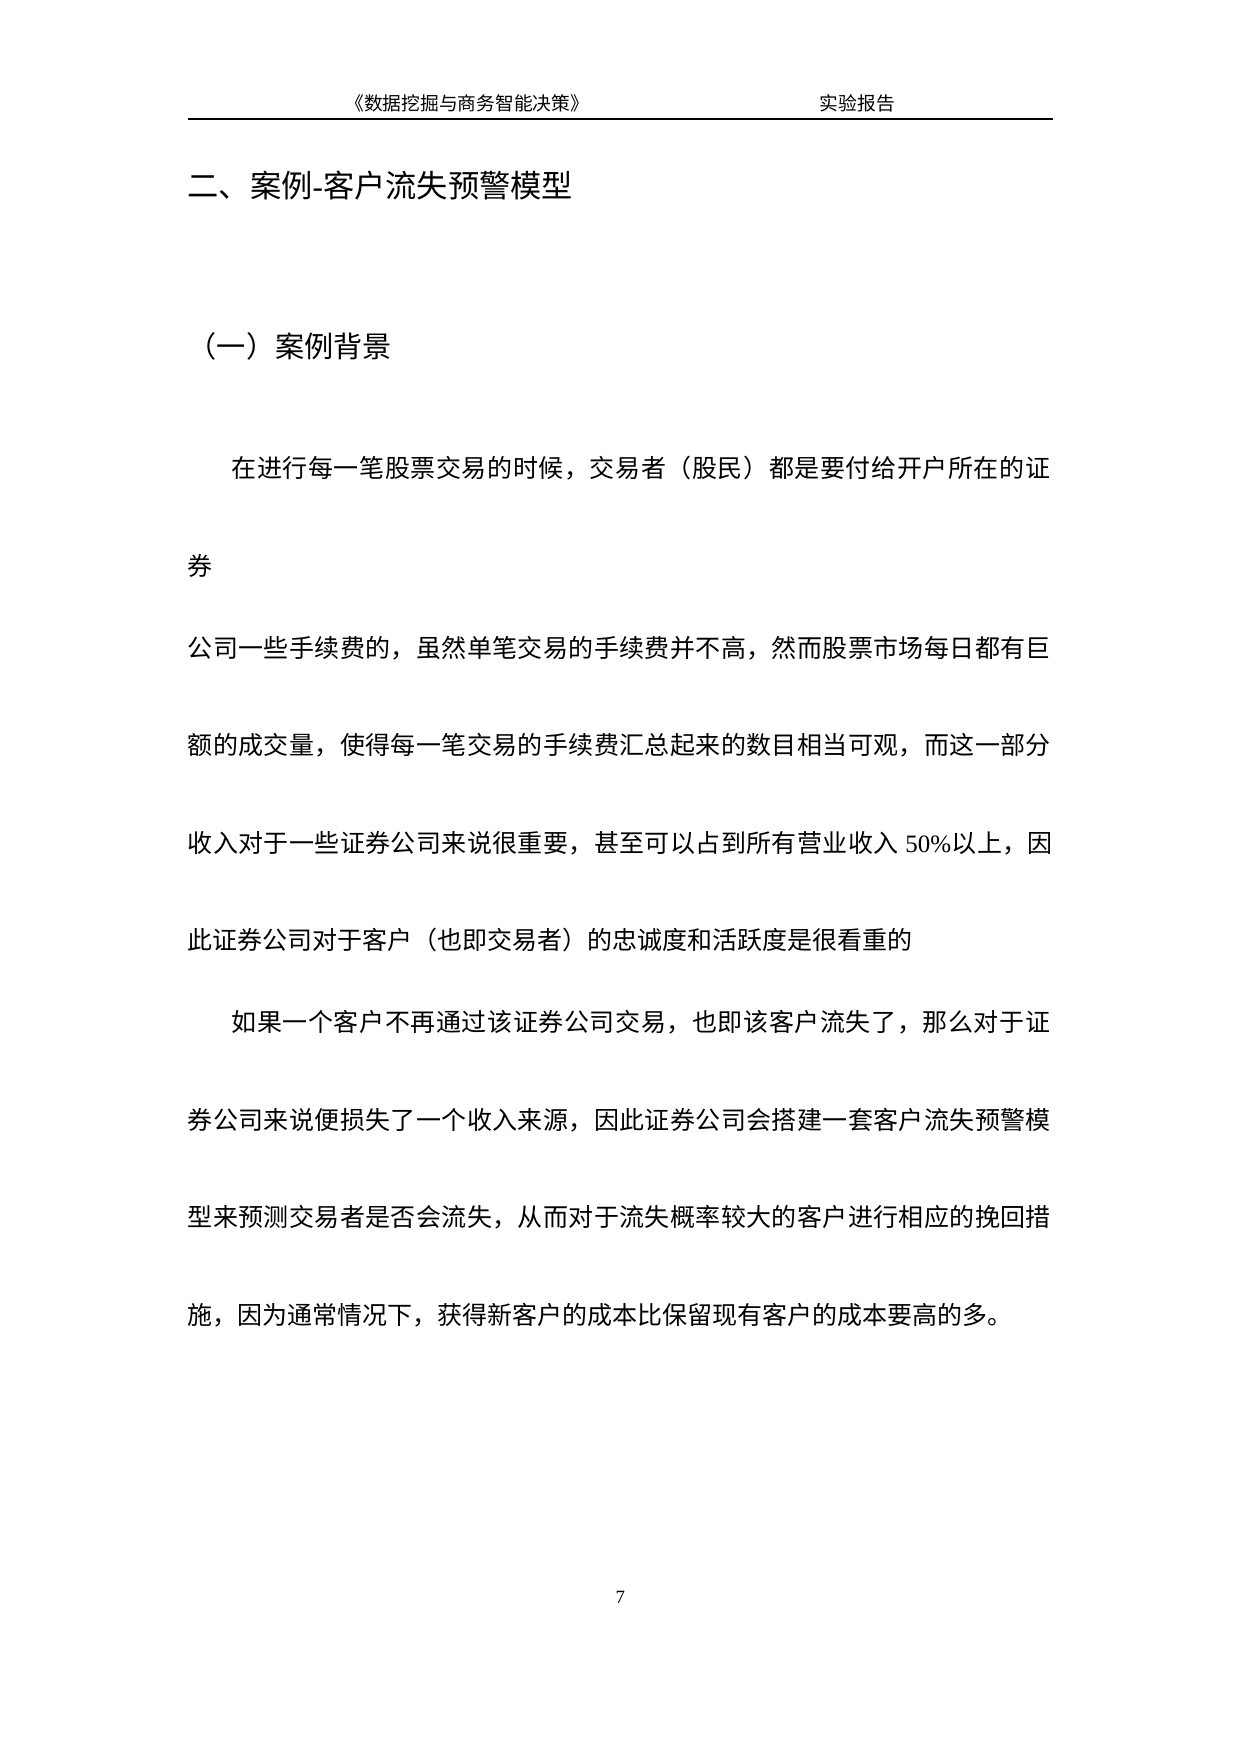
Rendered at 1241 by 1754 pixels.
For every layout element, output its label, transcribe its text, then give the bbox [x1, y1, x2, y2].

subtitle （一）案例背景 [187, 312, 1053, 377]
subtitle 案例-客户流失预警模型 [187, 153, 1053, 218]
list 如果一个客户不再通过该证券公司交易，也即该客户流失了，那么对于证券公司来说便损失了一个收入来源，因此证券公司会搭建一套客户流失预警模型来预测交易者是否会流失，从而对于流失概率较大的客户进行相应的挽回措施，因为通常情况下，获得新客户的成本比保留现有客户的成本要高的多。 [187, 989, 1053, 1347]
list 公司一些手续费的，虽然单笔交易的手续费并不高，然而股票市场每日都有巨额的成交量，使得每一笔交易的手续费汇总起来的数目相当可观，而这一部分收入对于一些证券公司来说很重要，甚至可以占到所有营业收入50%以上，因此证券公司对于客户（也即交易者）的忠诚度和活跃度是很看重的 [187, 615, 1053, 972]
list 在进行每一笔股票交易的时候，交易者（股民）都是要付给开户所在的证券 [187, 435, 1053, 598]
